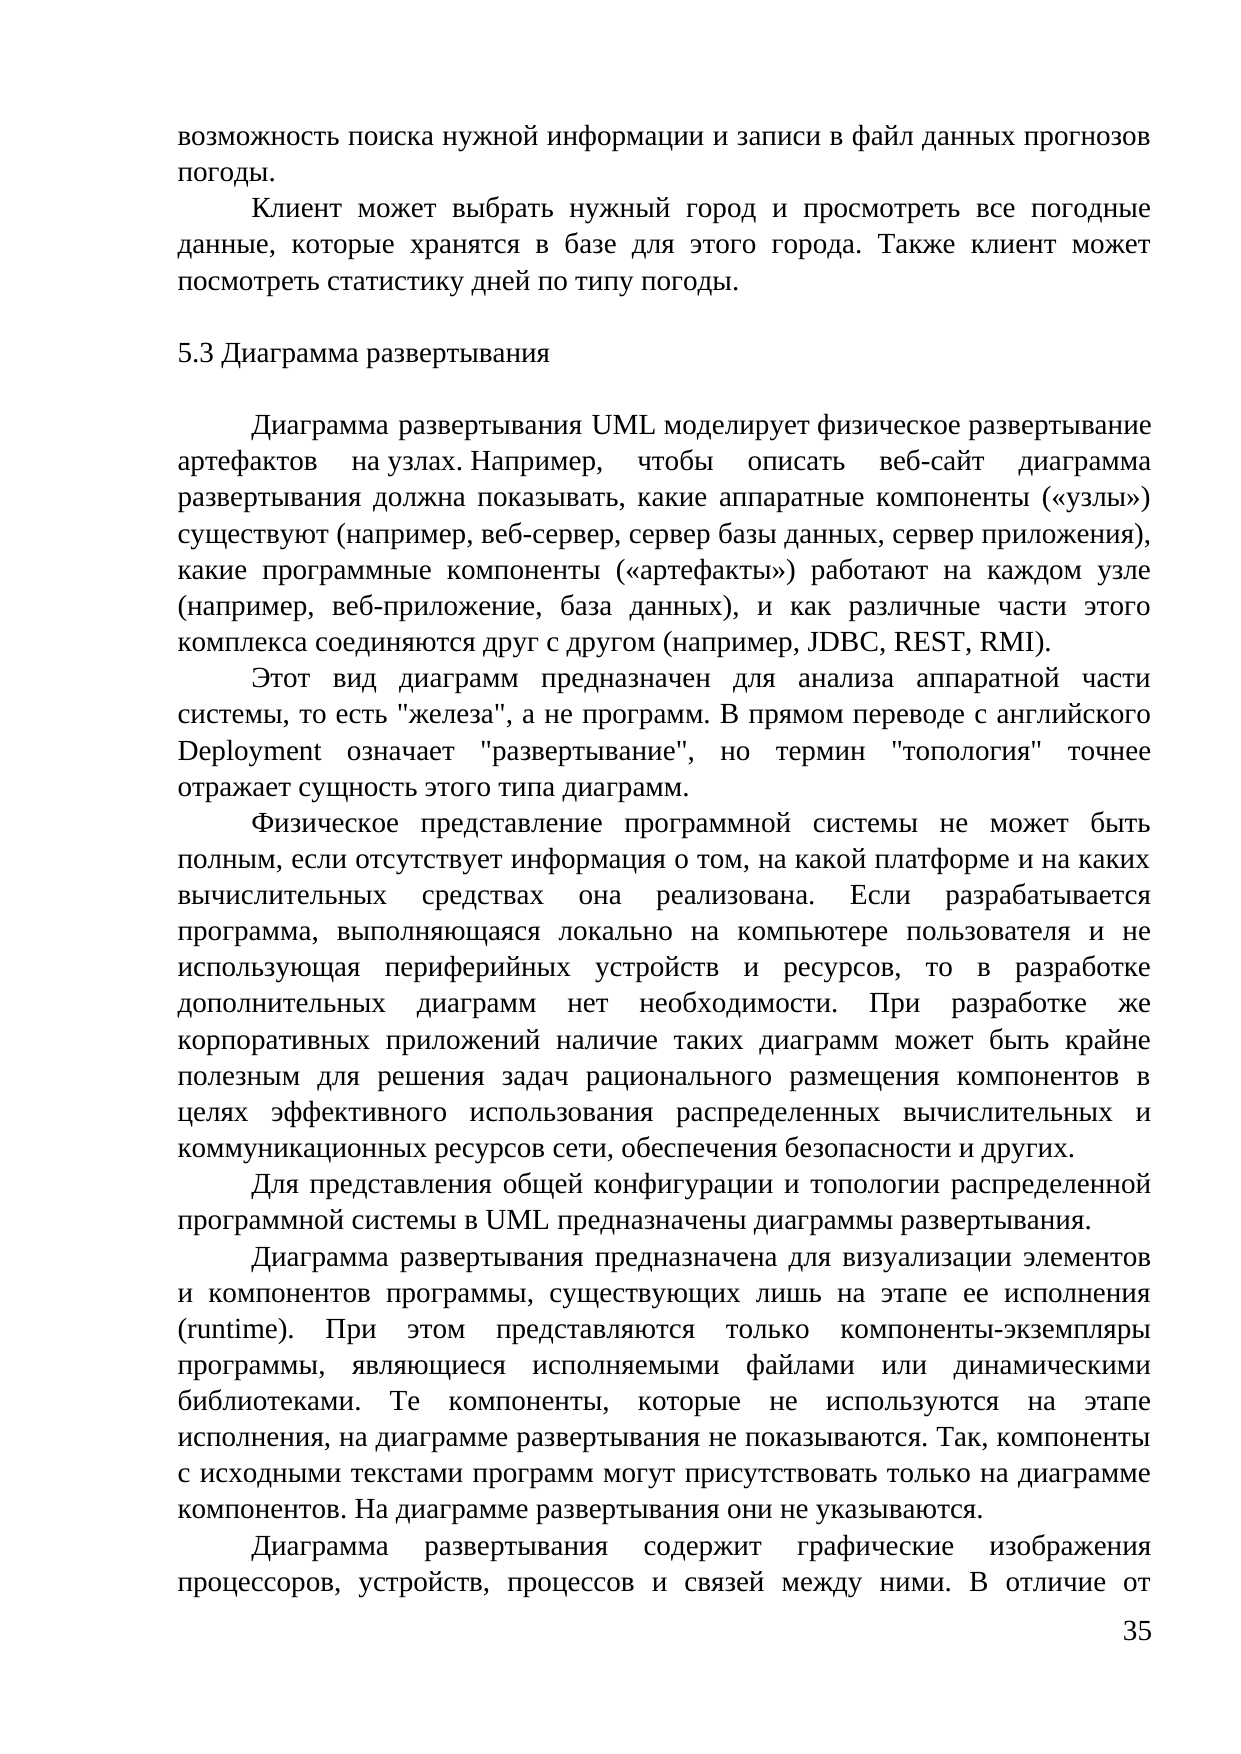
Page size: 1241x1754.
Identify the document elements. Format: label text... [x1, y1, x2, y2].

text Диаграмма развертывания предназначена для визуализации элементов и компонентов программы, существующих лишь на этапе ее исполнения (runtime). При этом представляются только компоненты-экземпляры программы, являющиеся исполняемыми файлами или динамическими библиотеками. Те компоненты, которые не используются на этапе исполнения, на диаграмме развертывания не показываются. Так, компоненты с исходными текстами программ могут присутствовать только на диаграмме компонентов. На диаграмме развертывания они не указываются. [177, 1239, 1152, 1525]
text Этот вид диаграмм предназначен для анализа аппаратной части системы, то есть "железа", а не программ. В прямом переводе с английского Deployment означает "развертывание", но термин "топология" точнее отражает сущность этого типа диаграмм. [177, 660, 1152, 802]
subtitle 5.3 Диаграмма развертывания [177, 335, 1152, 368]
text Физическое представление программной системы не может быть полным, если отсутствует информация о том, на какой платформе и на каких вычислительных средствах она реализована. Если разрабатывается программа, выполняющаяся локально на компьютере пользователя и не использующая периферийных устройств и ресурсов, то в разработке дополнительных диаграмм нет необходимости. При разработке же корпоративных приложений наличие таких диаграмм может быть крайне полезным для решения задач рационального размещения компонентов в целях эффективного использования распределенных вычислительных и коммуникационных ресурсов сети, обеспечения безопасности и других. [177, 805, 1152, 1164]
text Клиент может выбрать нужный город и просмотреть все погодные данные, которые хранятся в базе для этого города. Также клиент может посмотреть статистику дней по типу погоды. [177, 190, 1152, 296]
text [177, 1528, 1152, 1597]
text Диаграмма развертывания UML моделирует физическое развертывание артефактов на узлах. Например, чтобы описать веб-сайт диаграмма развертывания должна показывать, какие аппаратные компоненты («узлы») существуют (например, веб-сервер, сервер базы данных, сервер приложения), какие программные компоненты («артефакты») работают на каждом узле (например, веб-приложение, база данных), и как различные части этого комплекса соединяются друг с другом (например, JDBC, REST, RMI). [177, 407, 1152, 658]
text Для представления общей конфигурации и топологии распределенной программной системы в UML предназначены диаграммы развертывания. [177, 1166, 1152, 1236]
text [177, 118, 1152, 188]
